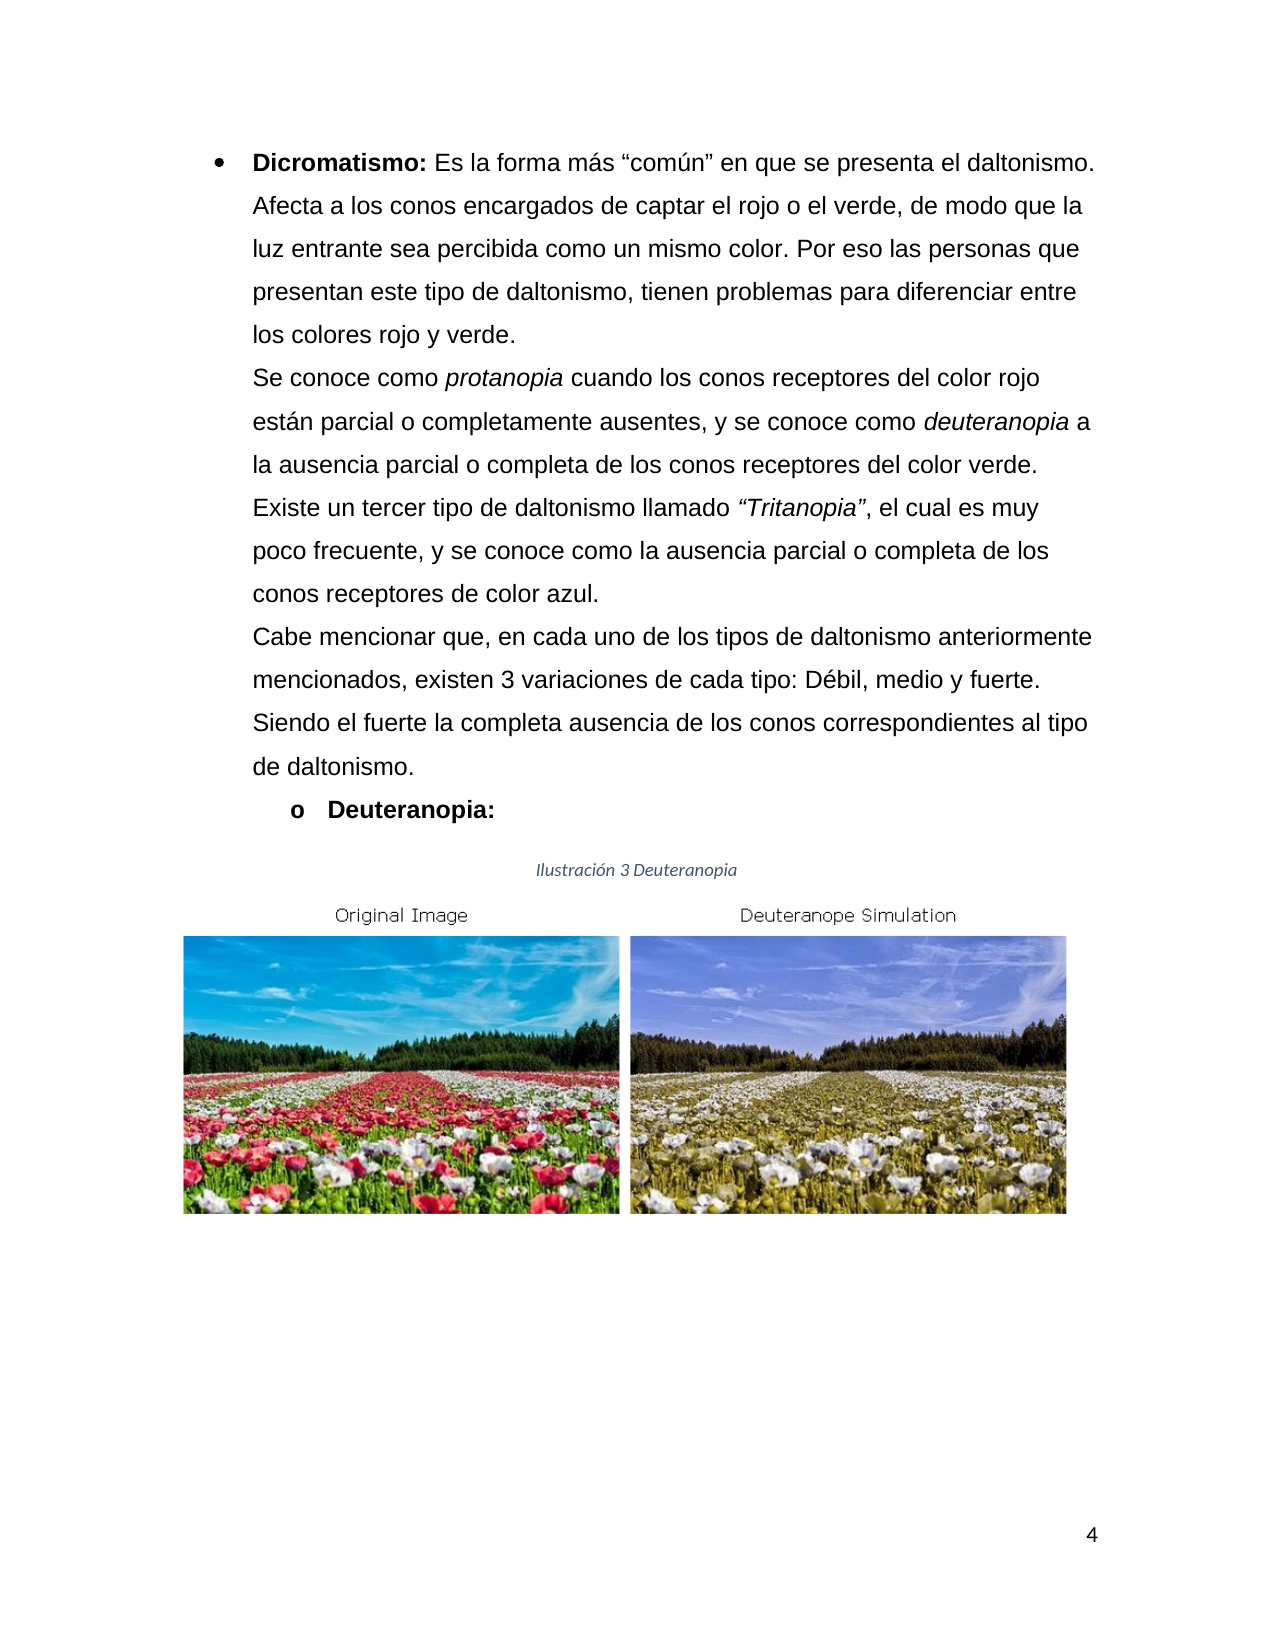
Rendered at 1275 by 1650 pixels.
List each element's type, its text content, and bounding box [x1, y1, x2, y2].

picture [177, 901, 1098, 1226]
text Ilustración 3 Deuteranopia [177, 858, 1098, 881]
list Dicromatismo: Es la forma más “común” en que se presenta el daltonismo. Afecta a los conos encargados de captar el rojo o el verde, de modo que la luz entrante sea percibida como un mismo color. Por eso las personas que presentan este tipo de daltonismo, tienen problemas para diferenciar entre los colores rojo y verde. Se conoce como protanopia cuando los conos receptores del color rojo están parcial o completamente ausentes, y se conoce como deuteranopia a la ausencia parcial o completa de los conos receptores del color verde. Existe un tercer tipo de daltonismo llamado “Tritanopia”, el cual es muy poco frecuente, y se conoce como la ausencia parcial o completa de los conos receptores de color azul. Cabe mencionar que, en cada uno de los tipos de daltonismo anteriormente mencionados, existen 3 variaciones de cada tipo: Débil, medio y fuerte. Siendo el fuerte la completa ausencia de los conos correspondientes al tipo de daltonismo. [215, 148, 1098, 780]
list Deuteranopia: [290, 795, 1098, 826]
